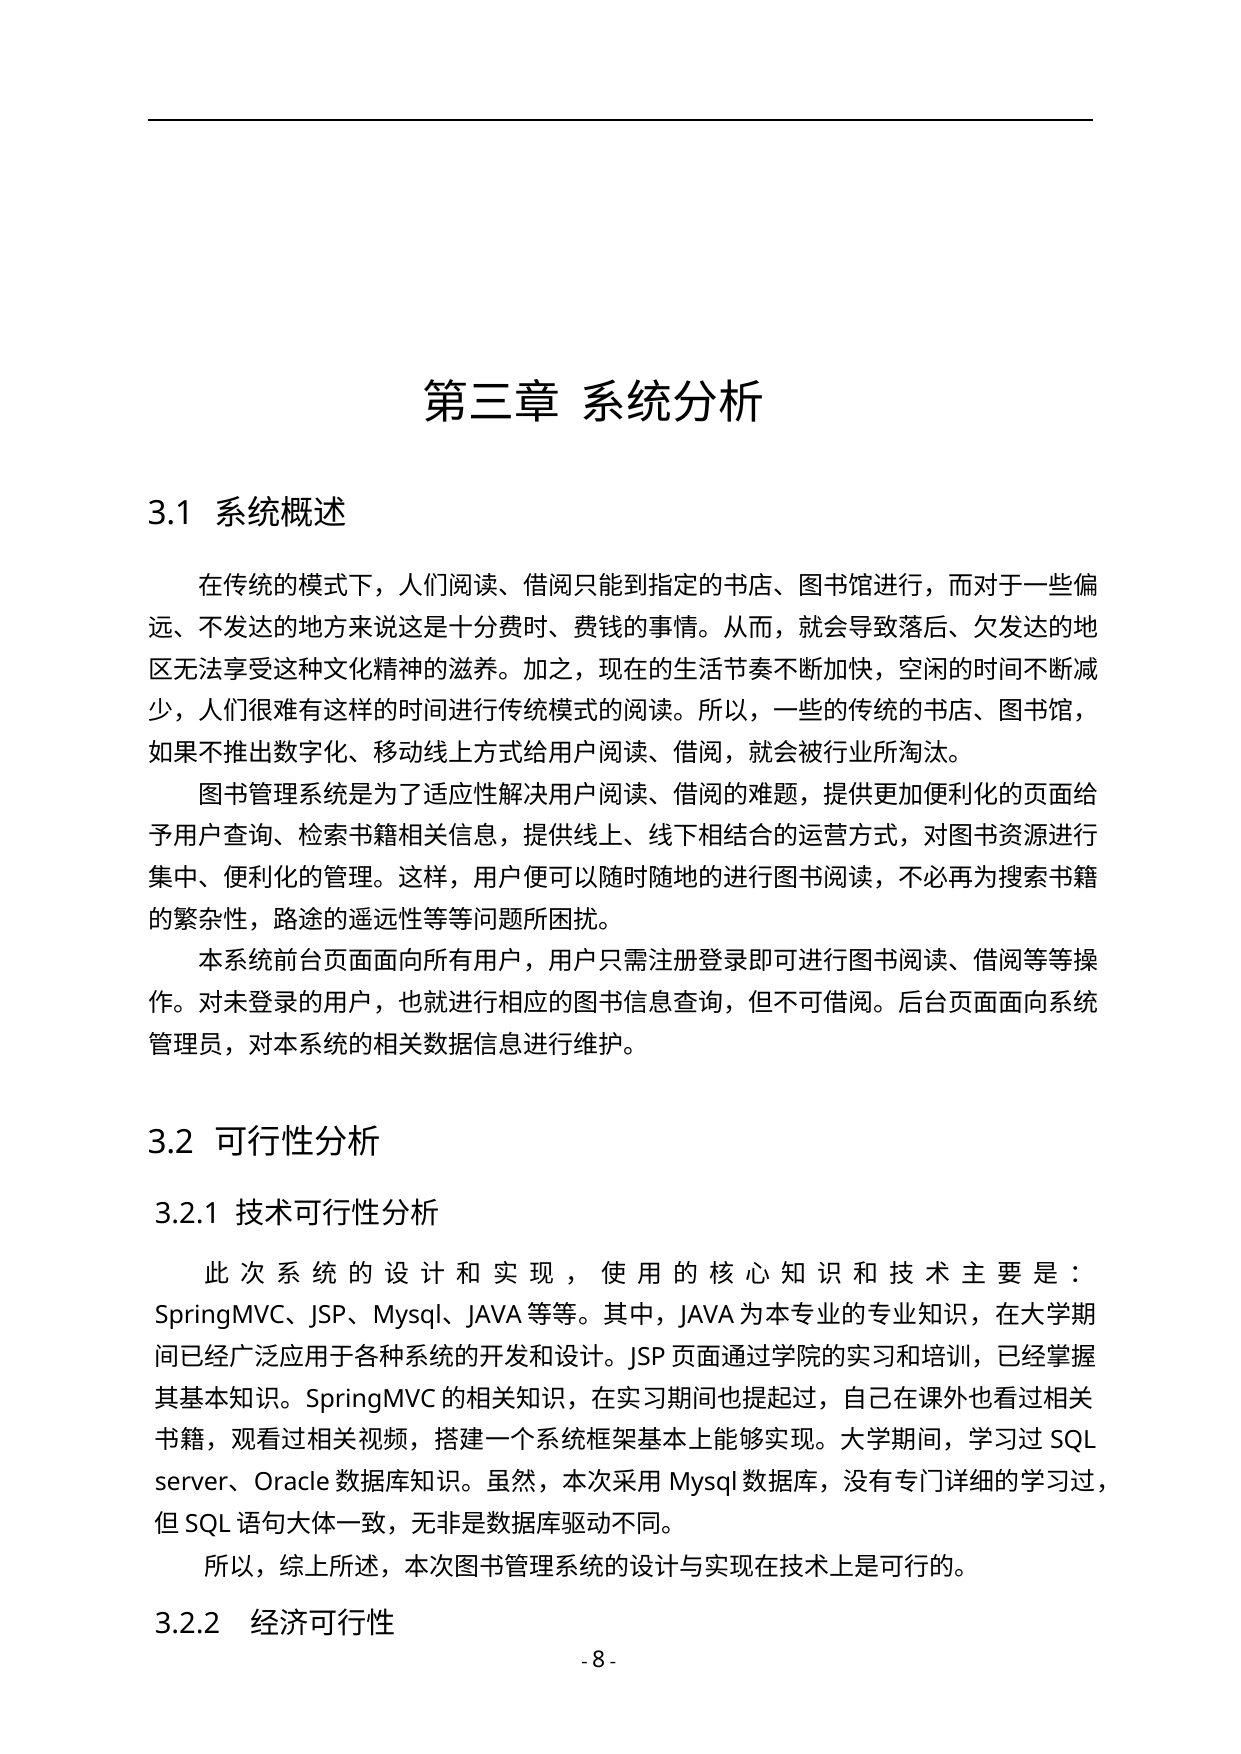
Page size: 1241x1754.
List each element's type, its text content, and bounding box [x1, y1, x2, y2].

text 在传统的模式下，人们阅读、借阅只能到指定的书店、图书馆进行，而对于一些偏远、不发达的地方来说这是十分费时、费钱的事情。从而，就会导致落后、欠发达的地区无法享受这种文化精神的滋养。加之，现在的生活节奏不断加快，空闲的时间不断减少，人们很难有这样的时间进行传统模式的阅读。所以，一些的传统的书店、图书馆，如果不推出数字化、移动线上方式给用户阅读、借阅，就会被行业所淘汰。 [149, 561, 1102, 770]
text 所以，综上所述，本次图书管理系统的设计与实现在技术上是可行的。 [154, 1542, 1096, 1583]
subtitle 经济可行性 [154, 1600, 1126, 1642]
text 图书管理系统是为了适应性解决用户阅读、借阅的难题，提供更加便利化的页面给予用户查询、检索书籍相关信息，提供线上、线下相结合的运营方式，对图书资源进行集中、便利化的管理。这样，用户便可以随时随地的进行图书阅读，不必再为搜索书籍的繁杂性，路途的遥远性等等问题所困扰。 [149, 770, 1102, 936]
text 本系统前台页面面向所有用户，用户只需注册登录即可进行图书阅读、借阅等等操作。对未登录的用户，也就进行相应的图书信息查询，但不可借阅。后台页面面向系统管理员，对本系统的相关数据信息进行维护。 [149, 936, 1102, 1061]
subtitle 第三章 系统分析 [193, 370, 1126, 432]
list 系统概述 [147, 486, 1126, 534]
text 此次系统的设计和实现，使用的核心知识和技术主要是：SpringMVC、JSP、Mysql、JAVA等等。其中，JAVA为本专业的专业知识，在大学期间已经广泛应用于各种系统的开发和设计。JSP页面通过学院的实习和培训，已经掌握其基本知识。SpringMVC的相关知识，在实习期间也提起过，自己在课外也看过相关书籍，观看过相关视频，搭建一个系统框架基本上能够实现。大学期间，学习过SQL server、Oracle数据库知识。虽然，本次采用Mysql数据库，没有专门详细的学习过，但SQL语句大体一致，无非是数据库驱动不同。 [154, 1249, 1096, 1541]
subtitle 技术可行性分析 [154, 1190, 1126, 1232]
list 可行性分析 [147, 1114, 1126, 1163]
